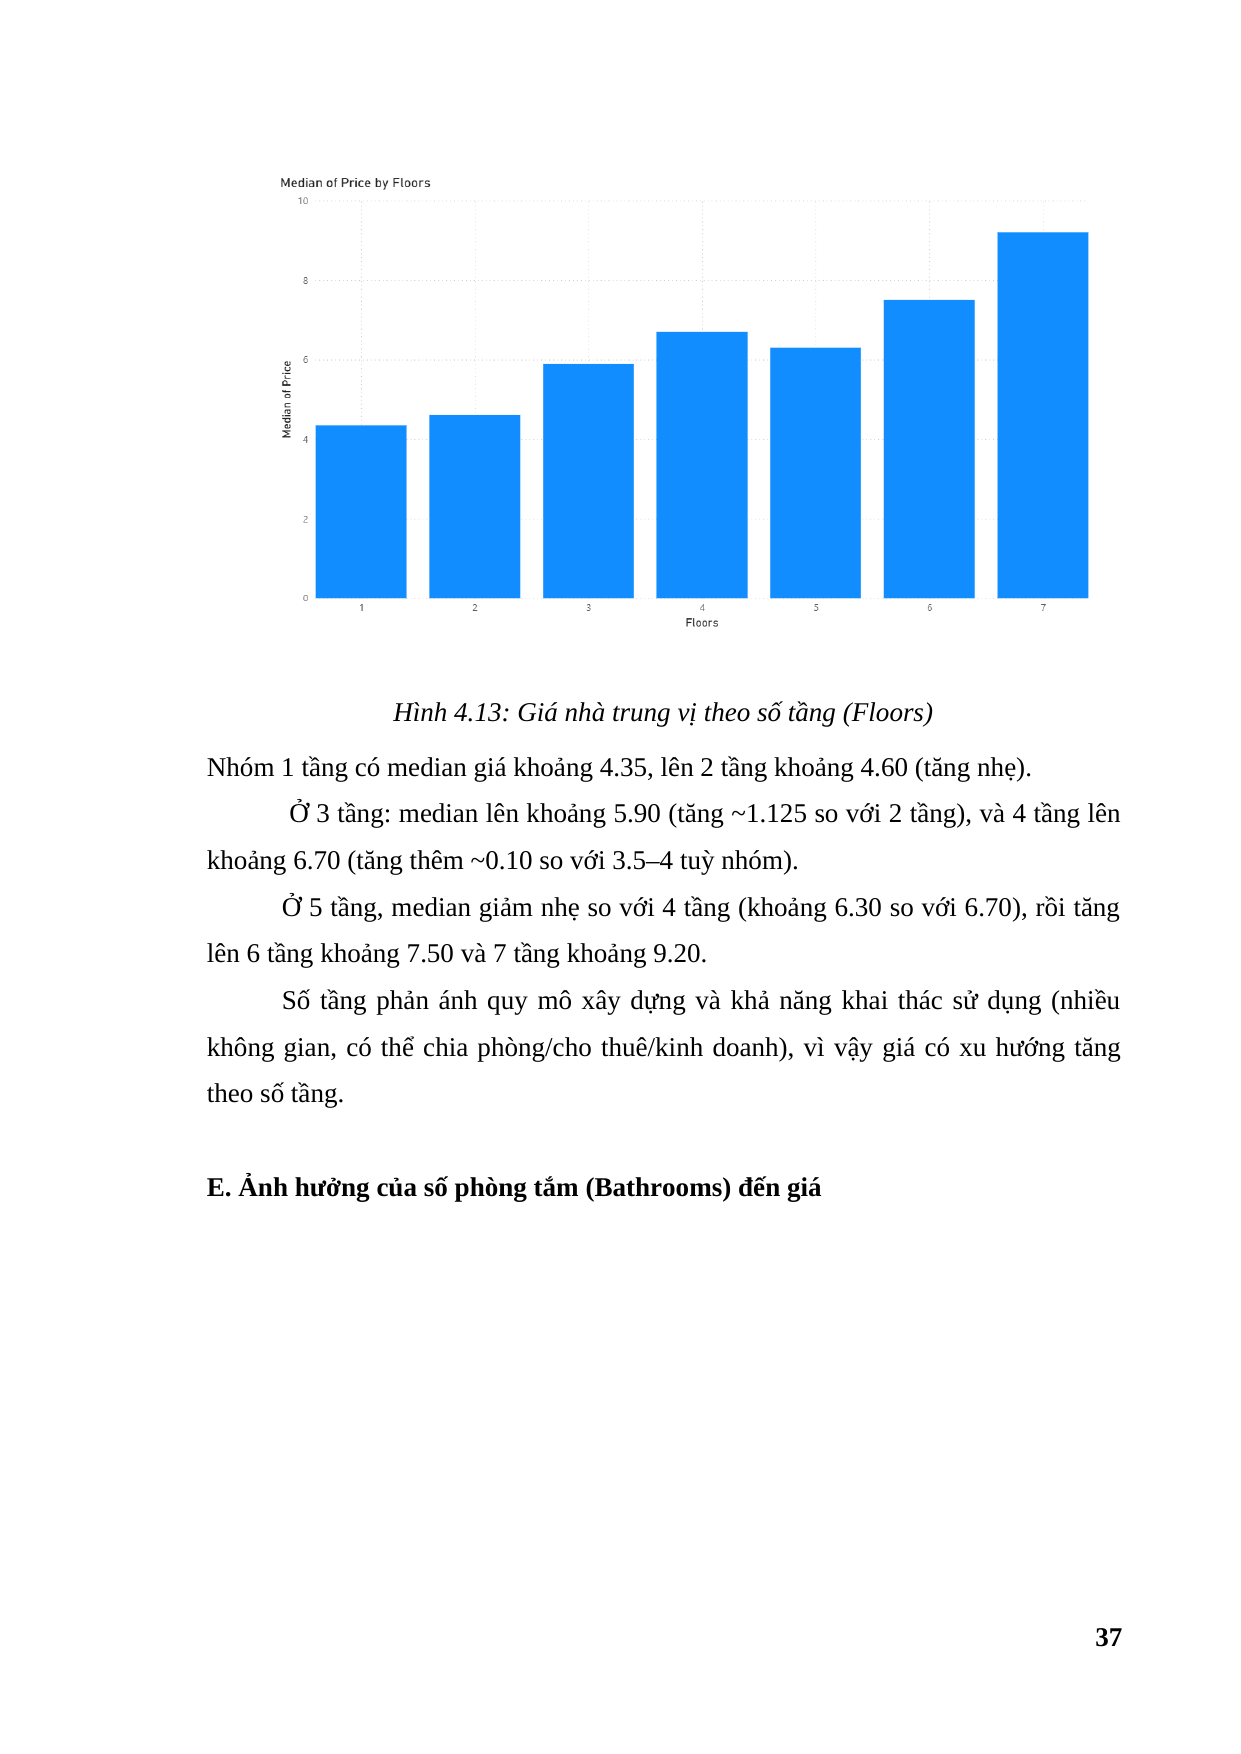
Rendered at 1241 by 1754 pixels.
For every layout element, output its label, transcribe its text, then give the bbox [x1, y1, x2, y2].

text Số tầng phản ánh quy mô xây dựng và khả năng khai thác sử dụng (nhiều không gian, có thể chia phòng/cho thuê/kinh doanh), vì vậy giá có xu hướng tăng theo số tầng. [207, 984, 1122, 1109]
picture [206, 147, 1122, 663]
text Nhóm 1 tầng có median giá khoảng 4.35, lên 2 tầng khoảng 4.60 (tăng nhẹ). [207, 751, 1122, 782]
text Ở 3 tầng: median lên khoảng 5.90 (tăng ~1.125 so với 2 tầng), và 4 tầng lên khoảng 6.70 (tăng thêm ~0.10 so với 3.5–4 tuỳ nhóm). [207, 798, 1122, 875]
subtitle Hình 4.13: Giá nhà trung vị theo số tầng (Floors) [207, 696, 1122, 727]
text E. Ảnh hưởng của số phòng tắm (Bathrooms) đến giá [207, 1171, 1122, 1202]
text Ở 5 tầng, median giảm nhẹ so với 4 tầng (khoảng 6.30 so với 6.70), rồi tăng lên 6 tầng khoảng 7.50 và 7 tầng khoảng 9.20. [207, 891, 1122, 969]
